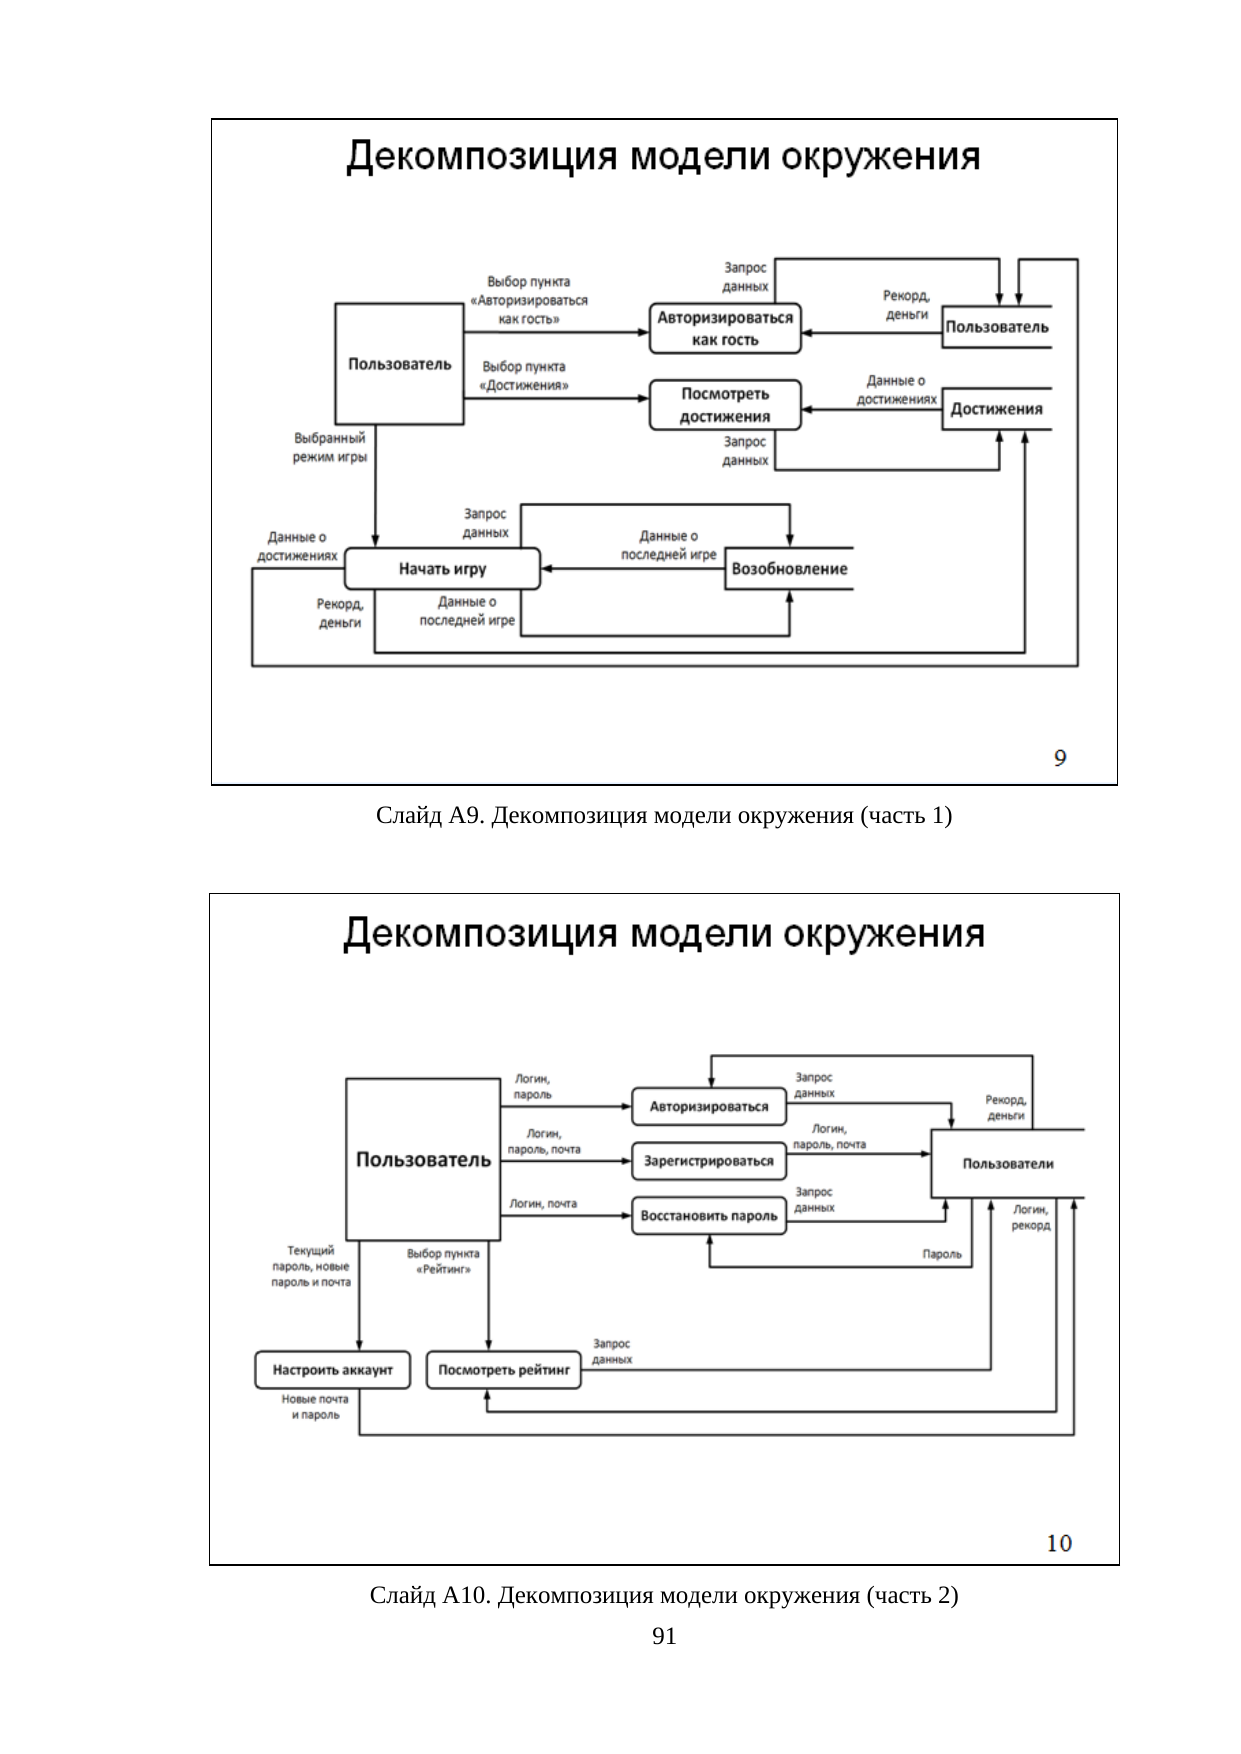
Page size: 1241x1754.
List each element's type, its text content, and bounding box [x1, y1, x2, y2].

text Слайд А10. Декомпозиция модели окружения (часть 2) [148, 1580, 1181, 1609]
text Слайд А9. Декомпозиция модели окружения (часть 1) [148, 800, 1181, 829]
picture [212, 120, 1117, 784]
picture [210, 894, 1119, 1564]
